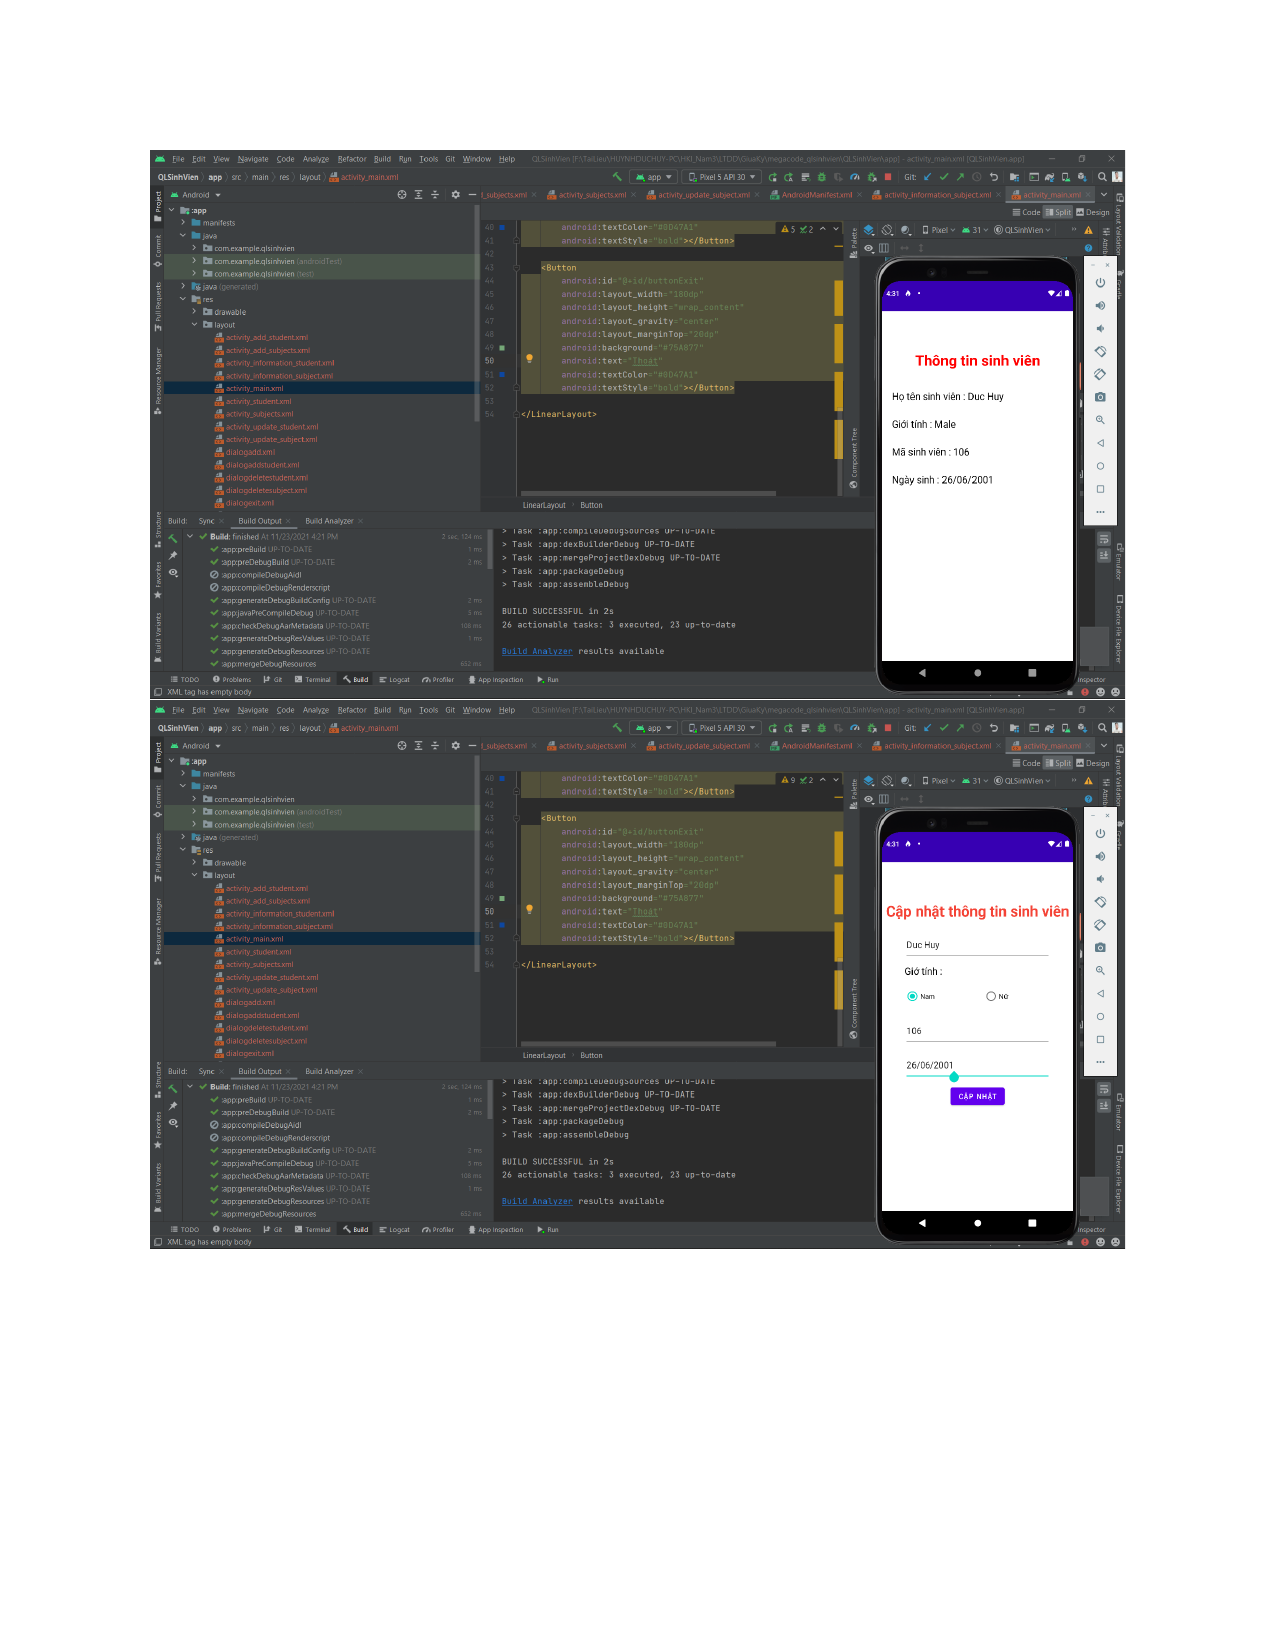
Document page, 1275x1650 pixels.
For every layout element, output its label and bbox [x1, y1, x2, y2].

picture [150, 150, 1125, 699]
picture [150, 700, 1125, 1249]
